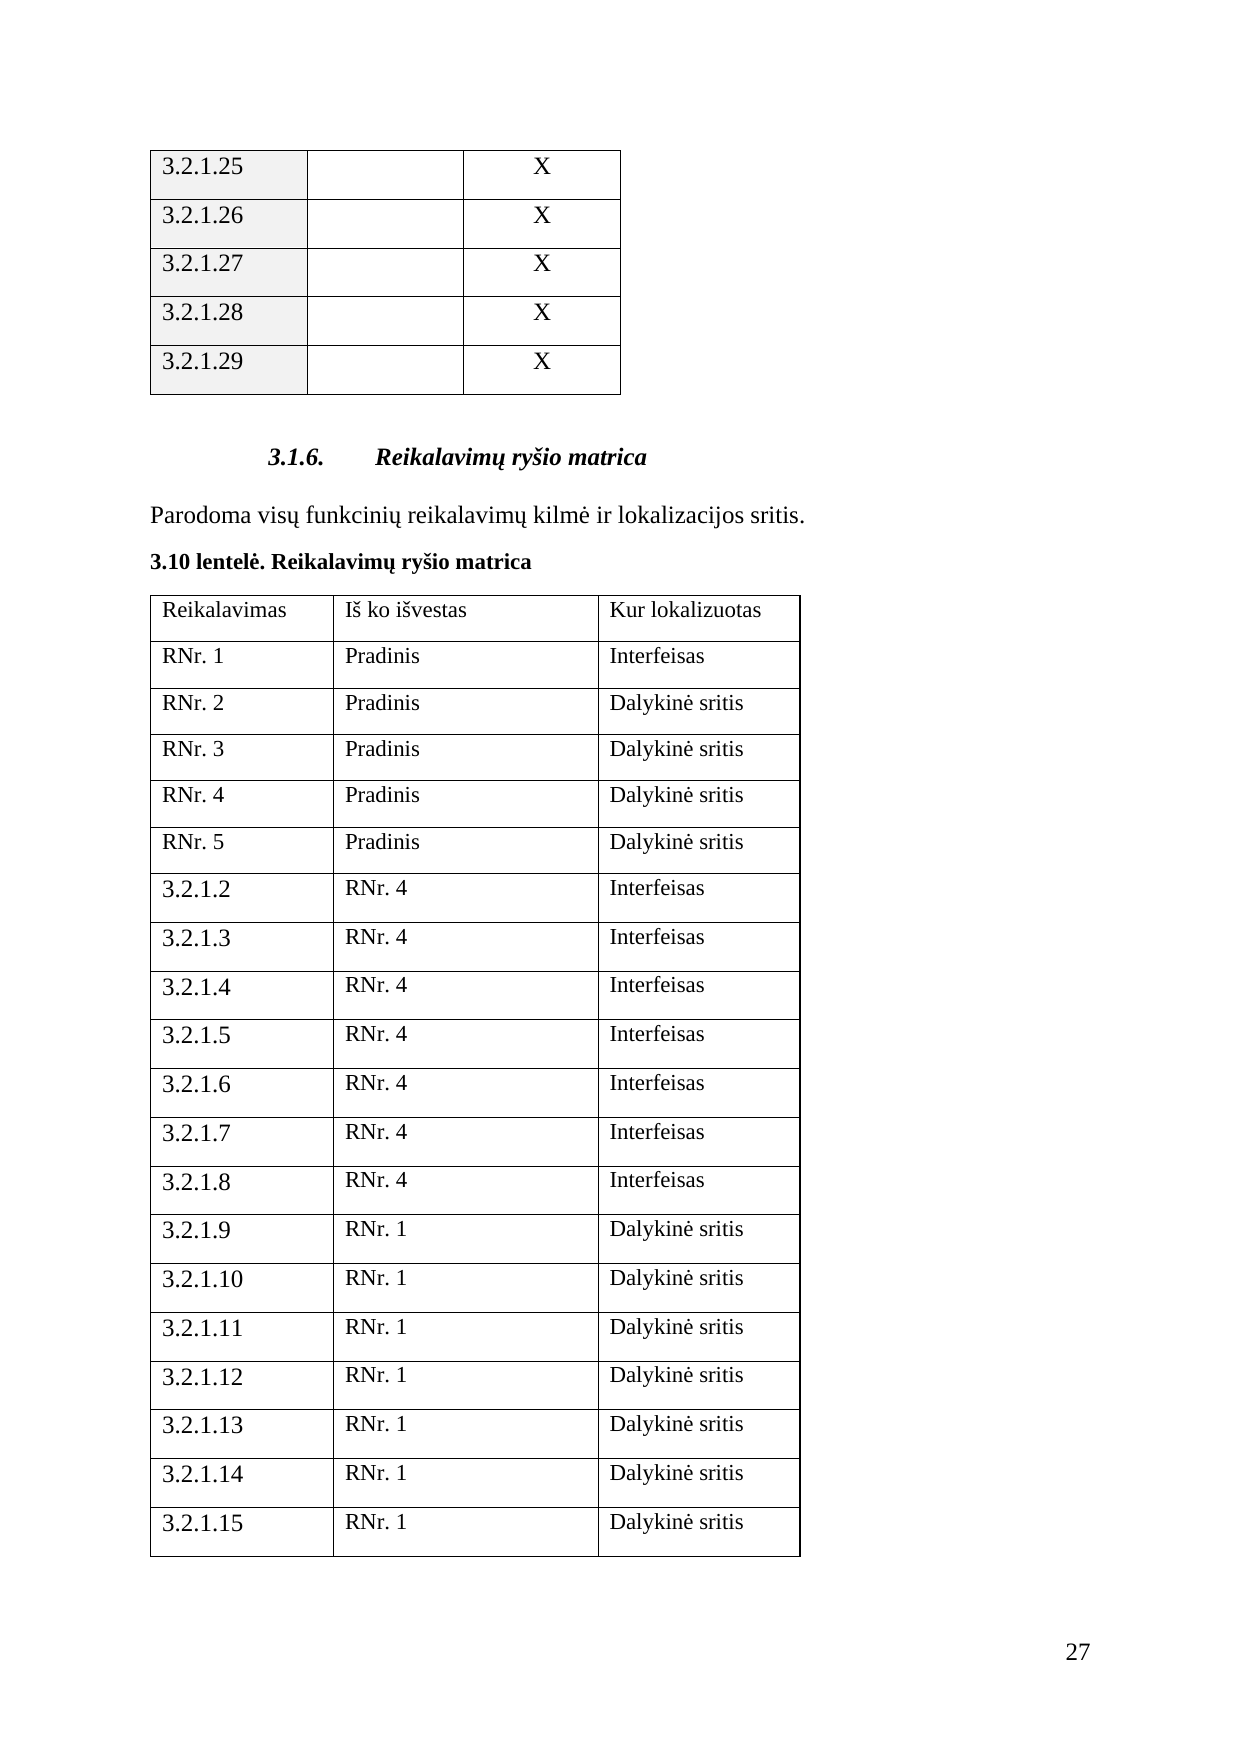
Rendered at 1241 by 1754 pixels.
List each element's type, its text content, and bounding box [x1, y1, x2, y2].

table_cell Interfeisas [599, 1167, 799, 1214]
table_cell RNr. 4 [334, 1020, 598, 1068]
subtitle Reikalavimų ryšio matrica [268, 442, 1090, 471]
table_cell RNr. 4 [334, 923, 598, 971]
table_cell Dalykinė sritis [599, 781, 799, 827]
table_cell Dalykinė sritis [599, 735, 799, 780]
table_cell 3.2.1.29 [151, 346, 307, 394]
table_cell Pradinis [334, 642, 598, 688]
table_cell 3.2.1.7 [151, 1118, 333, 1166]
table_cell 3.2.1.15 [151, 1508, 333, 1556]
table_cell RNr. 2 [151, 689, 333, 734]
table_cell [308, 297, 463, 345]
table_cell RNr. 1 [334, 1215, 598, 1263]
table_cell RNr. 4 [334, 1118, 598, 1166]
table_cell Dalykinė sritis [599, 1313, 799, 1361]
table_cell Dalykinė sritis [599, 1459, 799, 1507]
table_cell RNr. 5 [151, 828, 333, 873]
table_cell 3.2.1.11 [151, 1313, 333, 1361]
table_cell Interfeisas [599, 1020, 799, 1068]
table_cell 3.2.1.5 [151, 1020, 333, 1068]
table_cell Pradinis [334, 689, 598, 734]
table_cell RNr. 1 [334, 1508, 598, 1556]
table_cell X [464, 297, 620, 345]
table_cell RNr. 3 [151, 735, 333, 780]
table_cell 3.2.1.9 [151, 1215, 333, 1263]
table_cell 3.2.1.4 [151, 972, 333, 1019]
table_cell 3.2.1.8 [151, 1167, 333, 1214]
table_cell Dalykinė sritis [599, 1410, 799, 1458]
table_cell RNr. 1 [334, 1362, 598, 1409]
table_cell 3.2.1.12 [151, 1362, 333, 1409]
table_cell 3.2.1.2 [151, 874, 333, 922]
table_cell RNr. 1 [334, 1459, 598, 1507]
table_cell 3.2.1.6 [151, 1069, 333, 1117]
table_cell Interfeisas [599, 1069, 799, 1117]
table_cell RNr. 1 [151, 642, 333, 688]
table_cell Dalykinė sritis [599, 689, 799, 734]
table_cell 3.2.1.14 [151, 1459, 333, 1507]
table_cell RNr. 4 [151, 781, 333, 827]
text Parodoma visų funkcinių reikalavimų kilmė ir lokalizacijos sritis. [150, 500, 1090, 529]
table_header Iš ko išvestas [334, 596, 598, 641]
table_cell [308, 249, 463, 296]
table_cell 3.2.1.25 [151, 151, 307, 199]
table_cell [308, 346, 463, 394]
table_cell Interfeisas [599, 874, 799, 922]
table_cell [308, 200, 463, 247]
table_cell Pradinis [334, 781, 598, 827]
table_cell [308, 151, 463, 199]
table_cell Dalykinė sritis [599, 828, 799, 873]
table_header Reikalavimas [151, 596, 333, 641]
table_header Kur lokalizuotas [599, 596, 799, 641]
table_cell RNr. 4 [334, 1069, 598, 1117]
table_cell RNr. 4 [334, 1167, 598, 1214]
table_cell Pradinis [334, 735, 598, 780]
table_cell Dalykinė sritis [599, 1362, 799, 1409]
table_cell Pradinis [334, 828, 598, 873]
table_cell Dalykinė sritis [599, 1264, 799, 1312]
table_cell 3.2.1.27 [151, 249, 307, 296]
table_cell RNr. 1 [334, 1264, 598, 1312]
table_cell Dalykinė sritis [599, 1215, 799, 1263]
table_cell RNr. 4 [334, 972, 598, 1019]
table_cell Interfeisas [599, 923, 799, 971]
table_cell 3.2.1.10 [151, 1264, 333, 1312]
table_cell 3.2.1.13 [151, 1410, 333, 1458]
table_cell X [464, 249, 620, 296]
table_cell Interfeisas [599, 1118, 799, 1166]
table_cell RNr. 4 [334, 874, 598, 922]
table_cell Dalykinė sritis [599, 1508, 799, 1556]
table_cell Interfeisas [599, 642, 799, 688]
table_cell X [464, 346, 620, 394]
table_cell X [464, 200, 620, 247]
table_cell Interfeisas [599, 972, 799, 1019]
table_cell 3.2.1.28 [151, 297, 307, 345]
table_cell 3.2.1.26 [151, 200, 307, 247]
table_cell RNr. 1 [334, 1410, 598, 1458]
table_cell 3.2.1.3 [151, 923, 333, 971]
table_cell RNr. 1 [334, 1313, 598, 1361]
table_cell X [464, 151, 620, 199]
